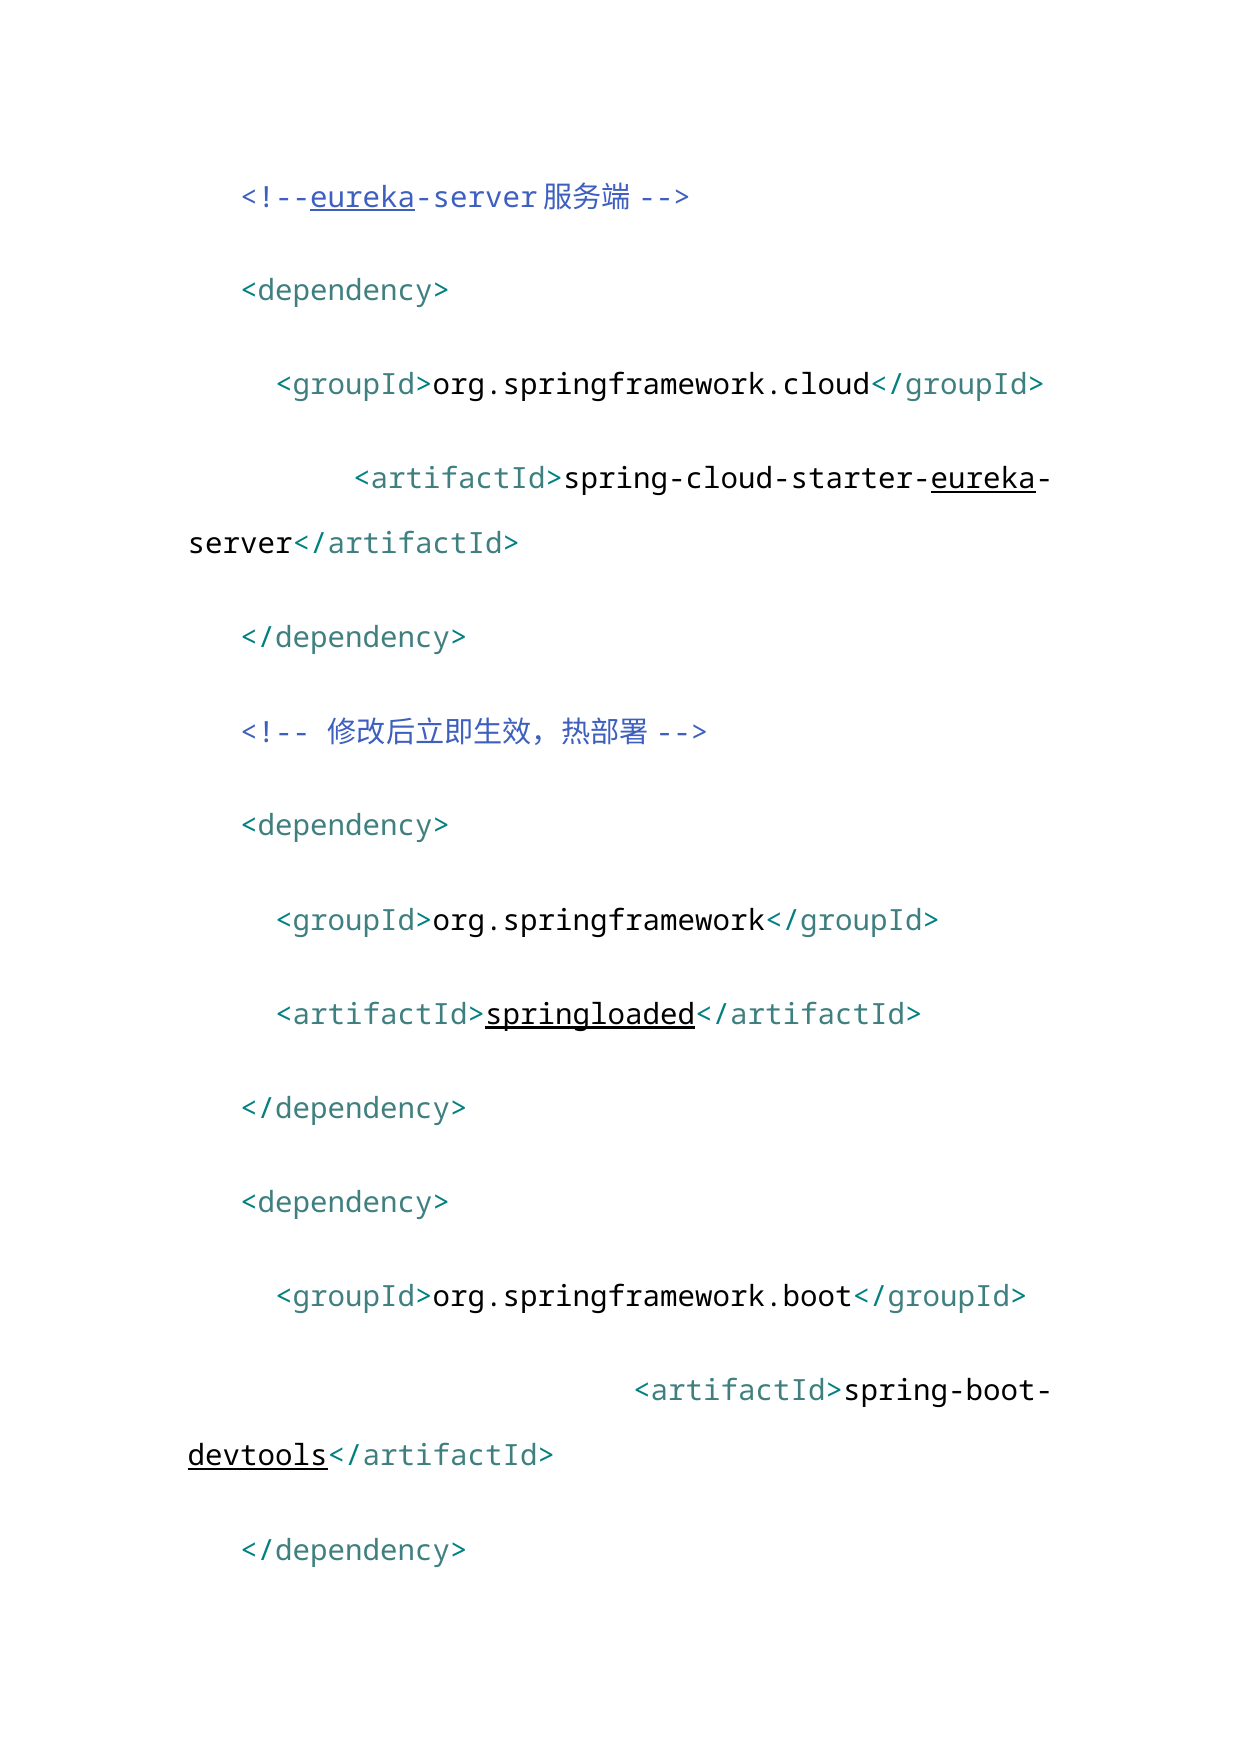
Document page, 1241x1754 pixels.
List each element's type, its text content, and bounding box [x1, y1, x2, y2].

text </dependency> [187, 1074, 1053, 1139]
text </dependency> [187, 1516, 1053, 1581]
text <groupId>org.springframework</groupId> [187, 886, 1053, 951]
text <artifactId>spring-boot-devtools</artifactId> [187, 1357, 1053, 1487]
text <dependency> [187, 792, 1053, 857]
text <dependency> [187, 1169, 1053, 1234]
text <artifactId>spring-cloud-starter-eureka-server</artifactId> [187, 444, 1053, 574]
text <!-- 修改后立即生效，热部署 --> [187, 698, 1053, 763]
text </dependency> [187, 604, 1053, 669]
text <groupId>org.springframework.boot</groupId> [187, 1263, 1053, 1328]
text <groupId>org.springframework.cloud</groupId> [187, 350, 1053, 415]
text <artifactId>springloaded</artifactId> [187, 980, 1053, 1045]
text <dependency> [187, 256, 1053, 321]
text <!--eureka-server服务端 --> [187, 162, 1053, 227]
